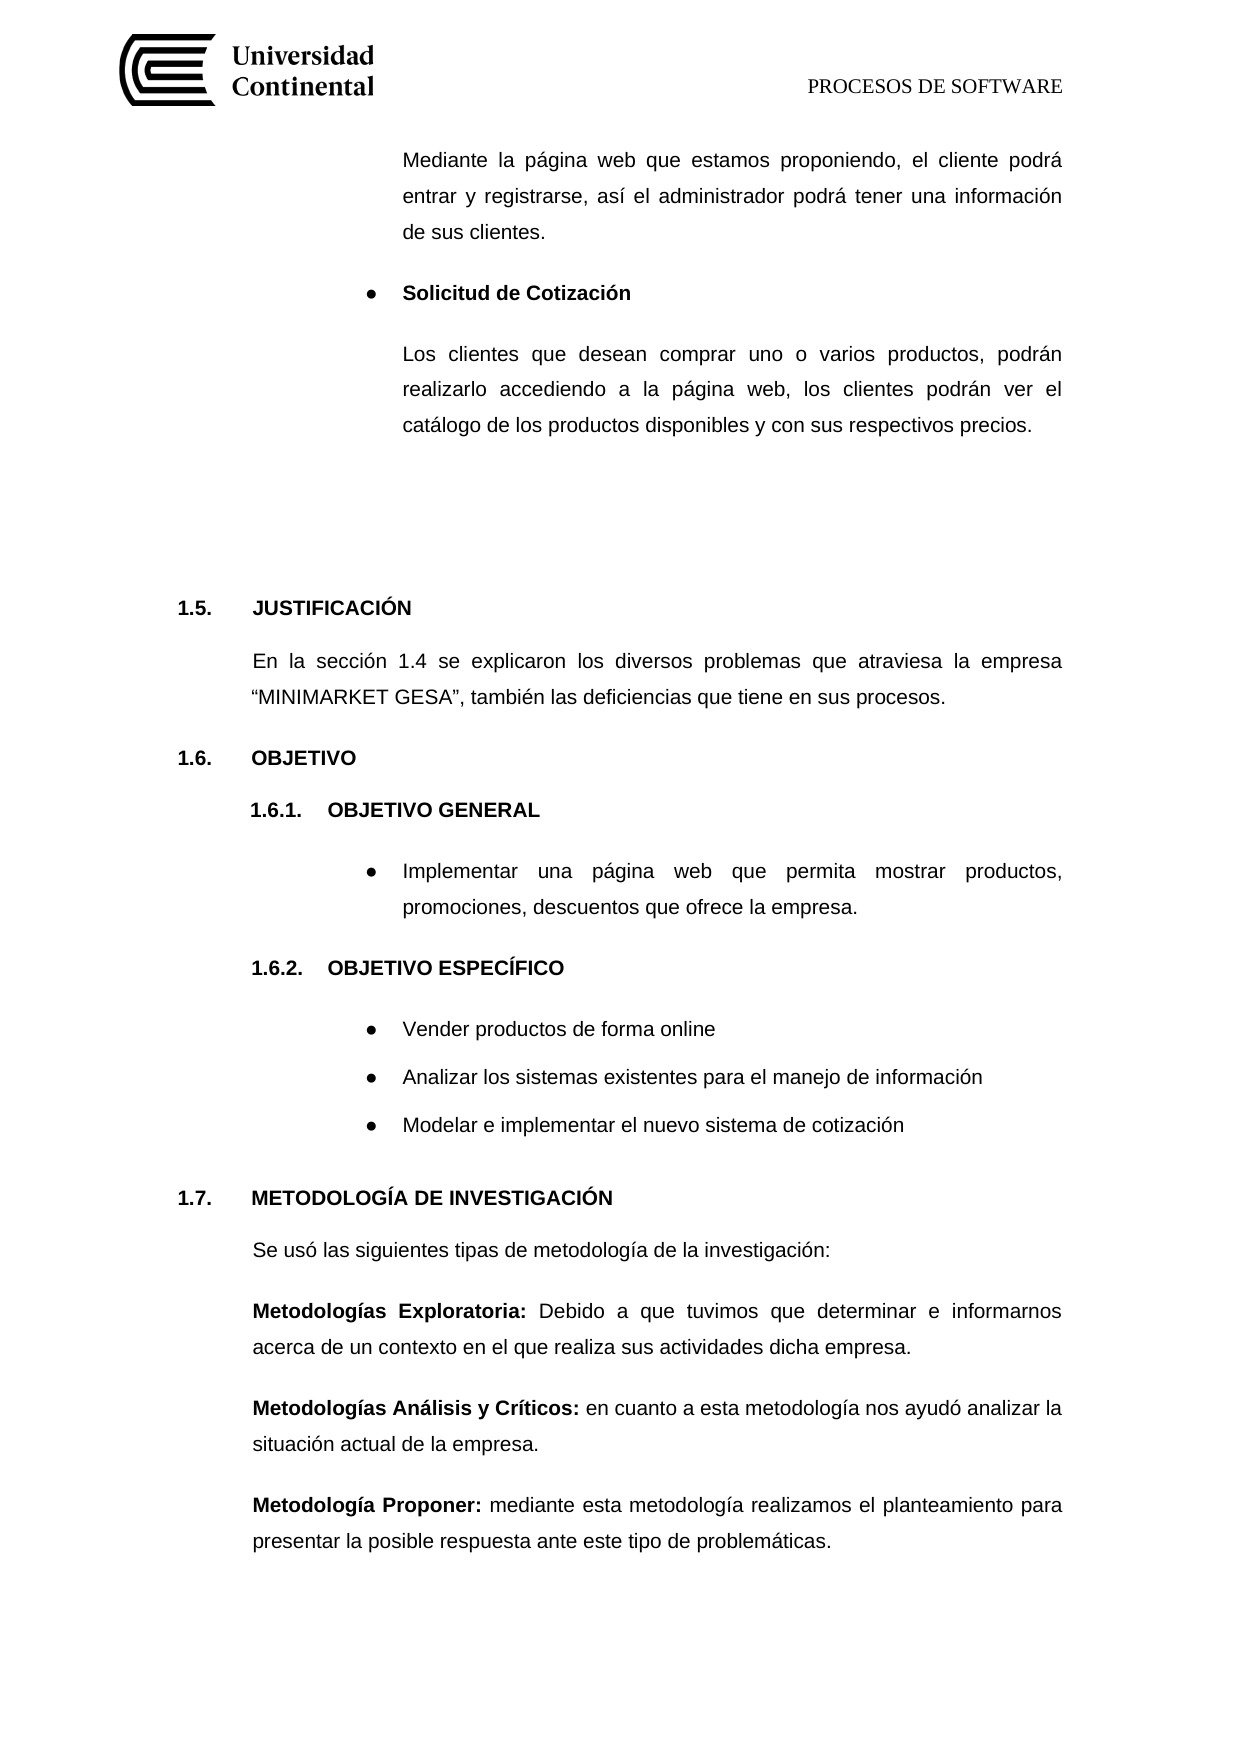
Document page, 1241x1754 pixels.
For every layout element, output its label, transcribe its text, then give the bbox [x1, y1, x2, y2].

text Metodologías Análisis y Críticos: en cuanto a esta metodología nos ayudó analizar la situación actual de la empresa. [252, 1396, 1063, 1456]
subtitle METODOLOGÍA DE INVESTIGACIÓN [177, 1185, 1063, 1209]
picture [119, 34, 374, 106]
text En la sección 1.4 se explicaron los diversos problemas que atraviesa la empresa “MINIMARKET GESA”, también las deficiencias que tiene en sus procesos. [251, 648, 1063, 708]
list Solicitud de Cotización [365, 280, 1063, 304]
list Modelar e implementar el nuevo sistema de cotización [365, 1112, 1063, 1136]
text Se usó las siguientes tipas de metodología de la investigación: [252, 1238, 1063, 1262]
subtitle OBJETIVO [177, 745, 1063, 769]
text Mediante la página web que estamos proponiendo, el cliente podrá entrar y registrarse, así el administrador podrá tener una información de sus clientes. [402, 148, 1063, 243]
text Metodología Proponer: mediante esta metodología realizamos el planteamiento para presentar la posible respuesta ante este tipo de problemáticas. [252, 1493, 1063, 1552]
list Implementar una página web que permita mostrar productos, promociones, descuentos que ofrece la empresa. [365, 859, 1063, 919]
subtitle OBJETIVO ESPECÍFICO [222, 956, 1063, 980]
list Analizar los sistemas existentes para el manejo de información [365, 1064, 1063, 1088]
text Los clientes que desean comprar uno o varios productos, podrán realizarlo accediendo a la página web, los clientes podrán ver el catálogo de los productos disponibles y con sus respectivos precios. [402, 341, 1063, 437]
subtitle OBJETIVO GENERAL [250, 798, 1063, 822]
list Vender productos de forma online [365, 1017, 1063, 1041]
subtitle JUSTIFICACIÓN [177, 596, 1063, 620]
text Metodologías Exploratoria: Debido a que tuvimos que determinar e informarnos acerca de un contexto en el que realiza sus actividades dicha empresa. [252, 1299, 1063, 1359]
